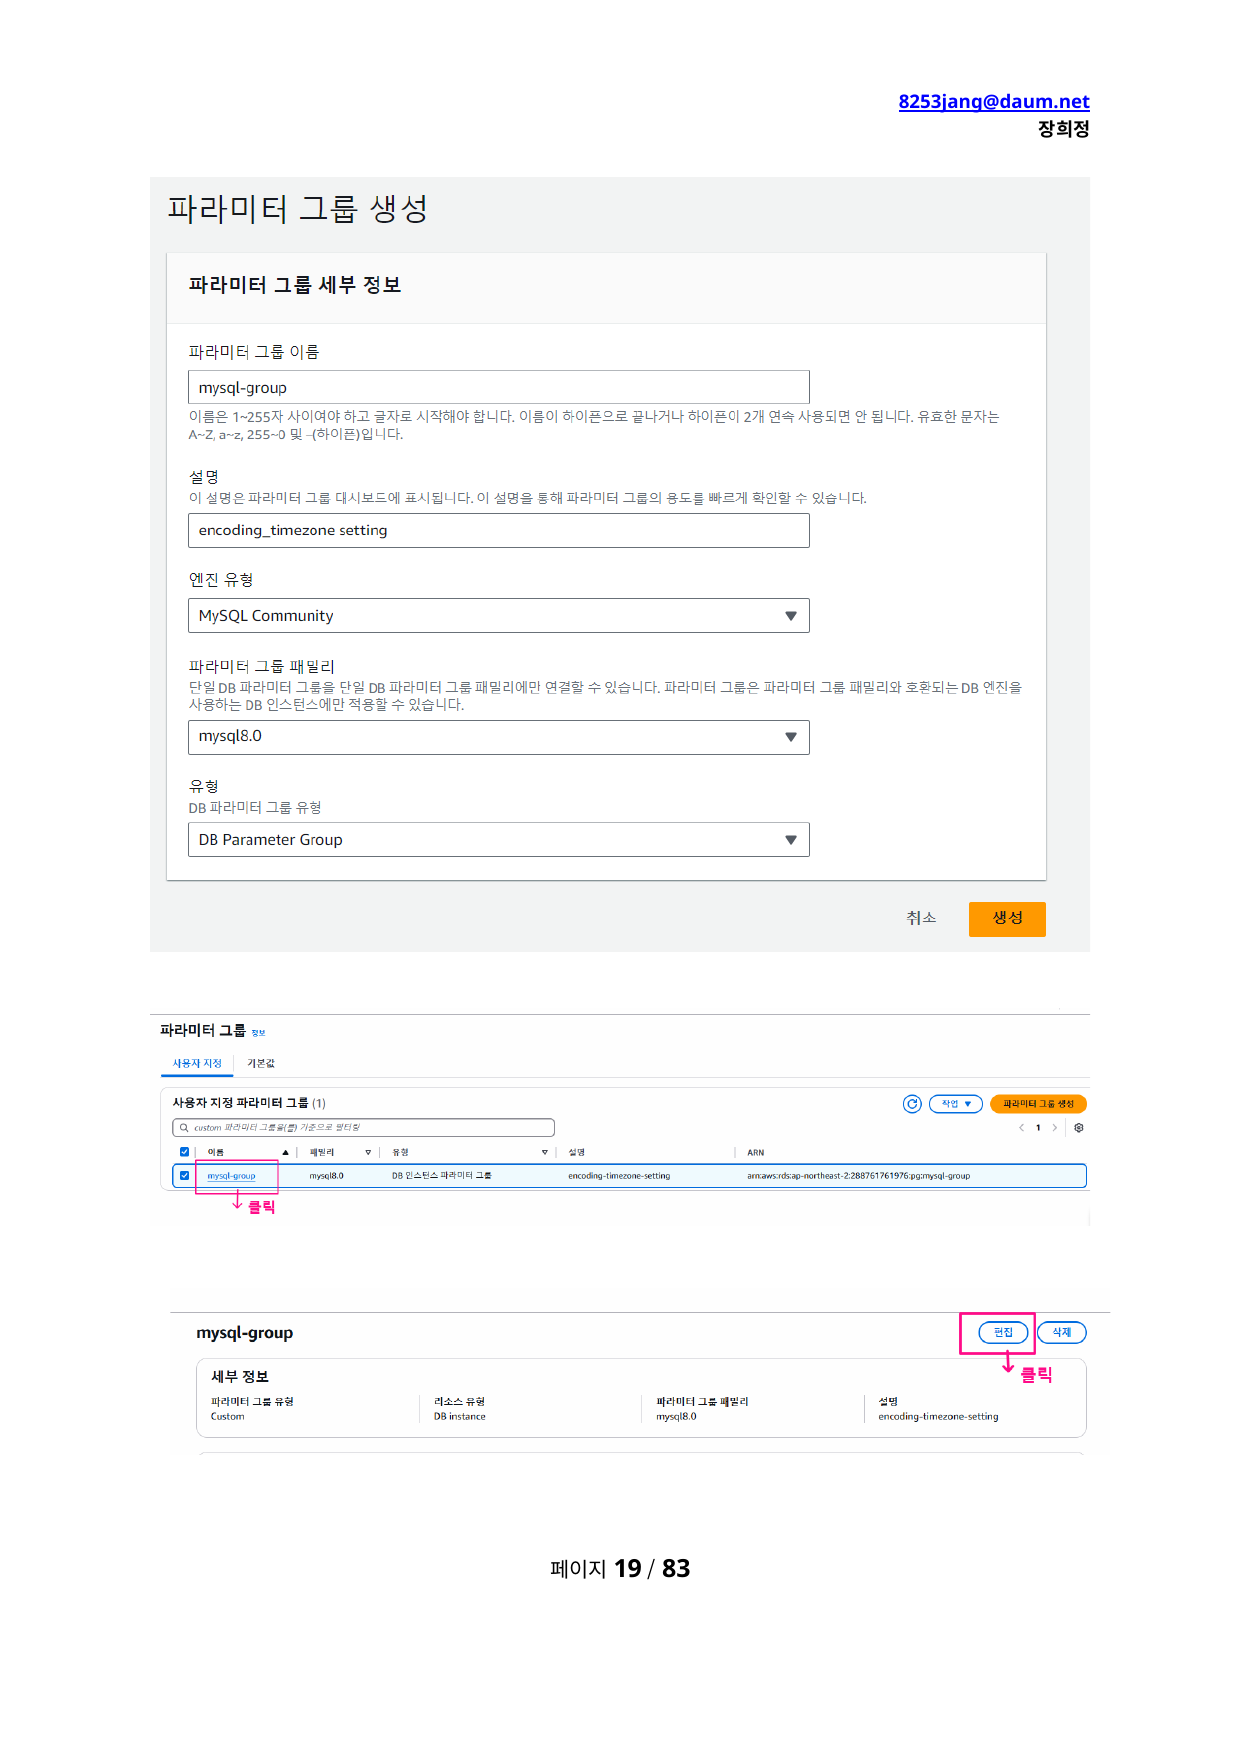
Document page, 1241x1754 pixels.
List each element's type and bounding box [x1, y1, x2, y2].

picture [150, 1008, 1091, 1226]
picture [170, 1288, 1111, 1455]
picture [150, 177, 1091, 952]
